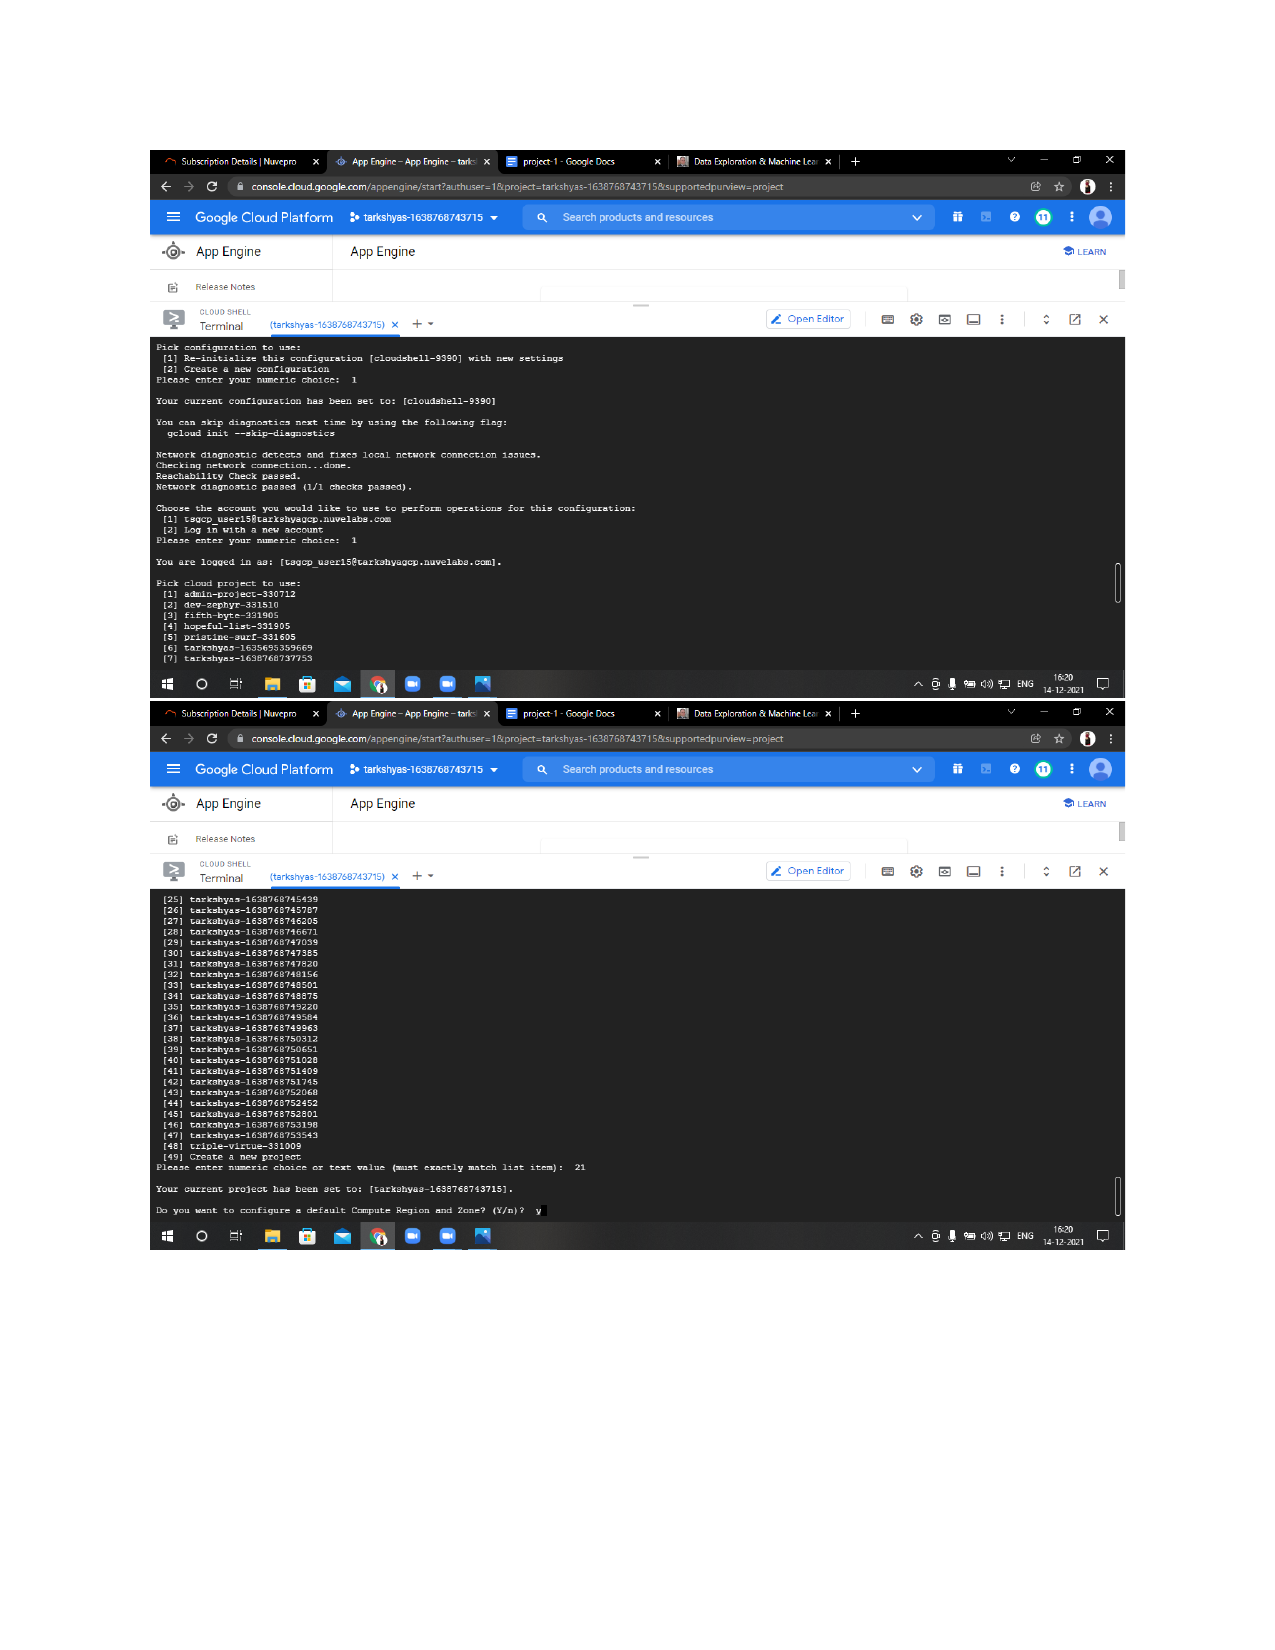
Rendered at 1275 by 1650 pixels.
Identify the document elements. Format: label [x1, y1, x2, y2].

picture [150, 701, 1125, 1250]
picture [150, 150, 1125, 698]
